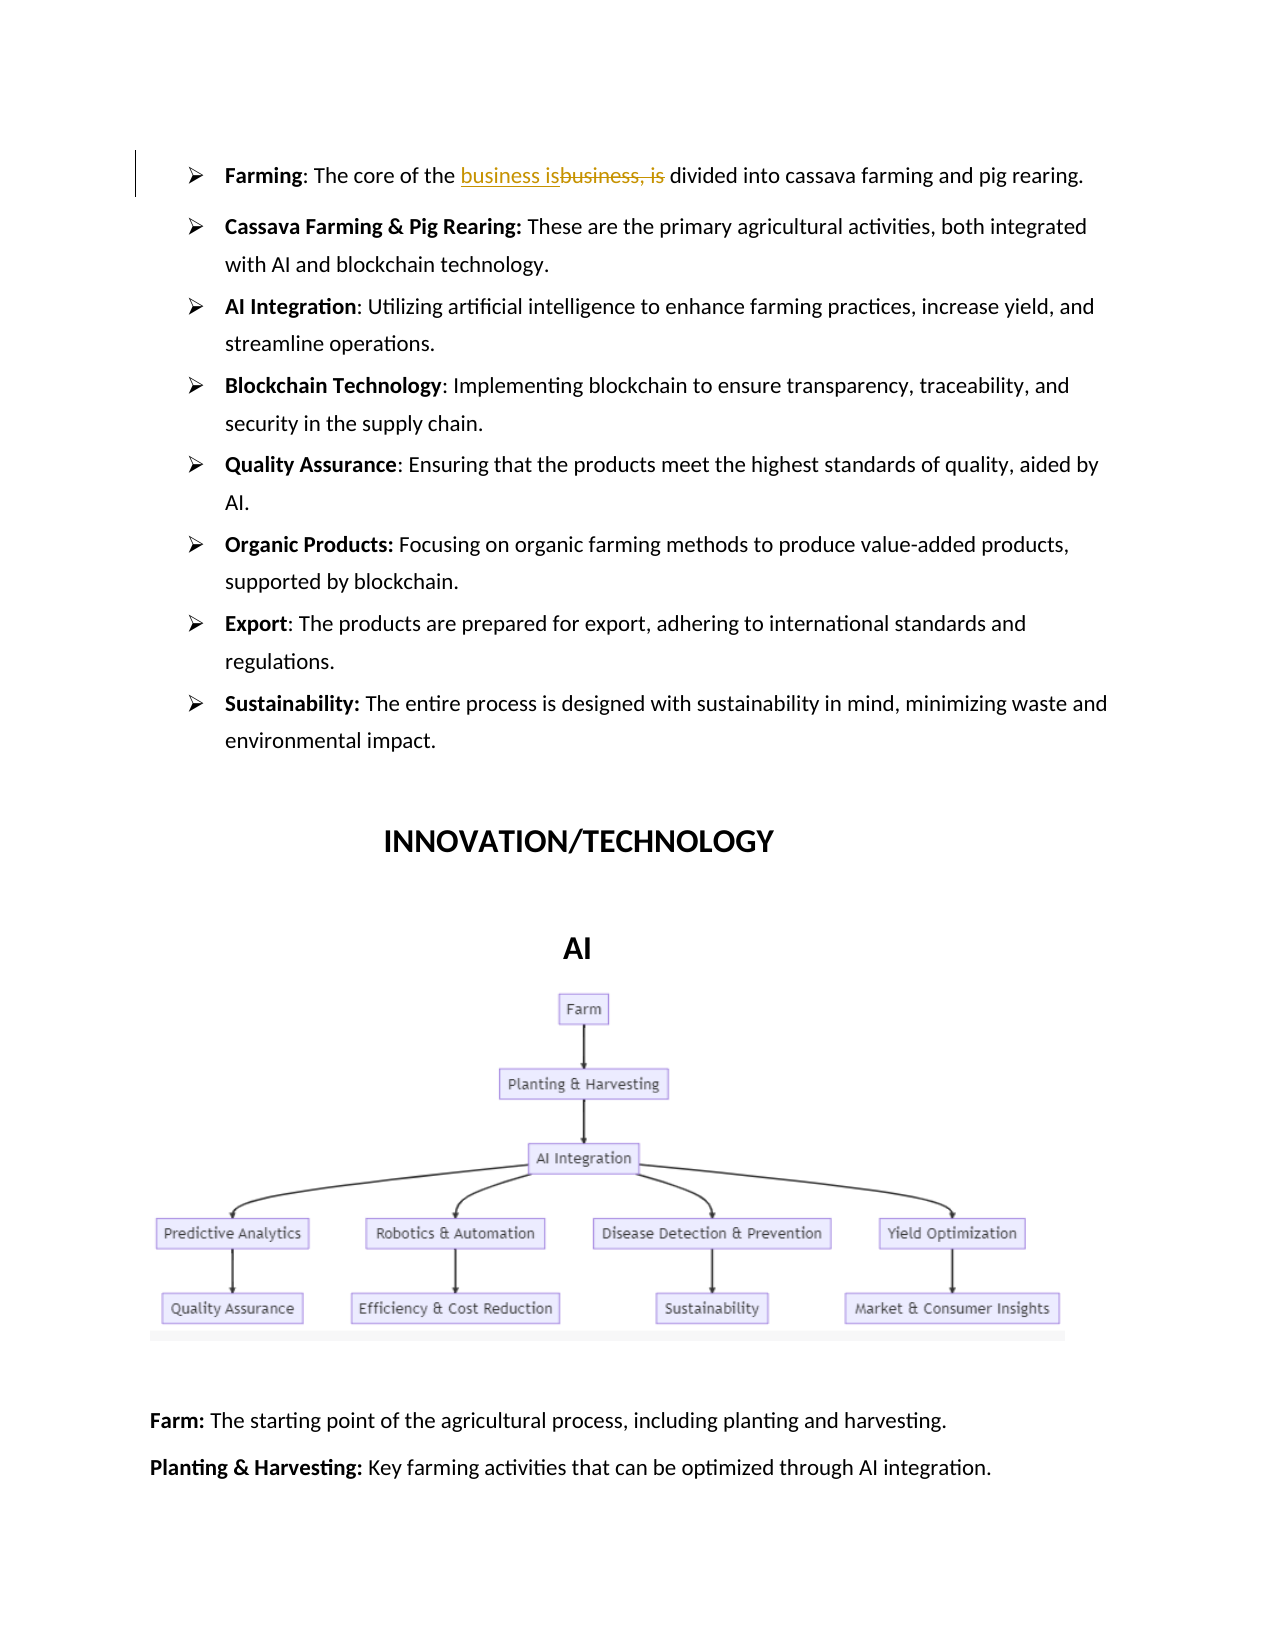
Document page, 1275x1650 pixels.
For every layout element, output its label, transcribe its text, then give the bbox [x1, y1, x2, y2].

list Organic Products: Focusing on organic farming methods to produce value-added products, supported by blockchain. [187, 518, 1125, 595]
list Quality Assurance: Ensuring that the products meet the highest standards of quality, aided by AI. [187, 439, 1125, 516]
list Blockchain Technology: Implementing blockchain to ensure transparency, traceability, and security in the supply chain. [187, 359, 1125, 437]
list Sustainability: The entire process is designed with sustainability in mind, minimizing waste and environmental impact. [187, 677, 1125, 754]
text Farm: The starting point of the agricultural process, including planting and harvesting. [150, 1406, 1125, 1434]
text AI [375, 927, 1125, 968]
list AI Integration: Utilizing artificial intelligence to enhance farming practices, increase yield, and streamline operations. [187, 280, 1125, 357]
list Cassava Farming & Pig Rearing: These are the primary agricultural activities, both integrated with AI and blockchain technology. [187, 201, 1125, 278]
text Planting & Harvesting: Key farming activities that can be optimized through AI integration. [150, 1453, 1125, 1481]
list Export: The products are prepared for export, adhering to international standards and regulations. [187, 598, 1125, 675]
picture [150, 988, 1065, 1341]
text INNOVATION/TECHNOLOGY [150, 820, 1125, 861]
list Farming: The core of the divided into cassava farming and pig rearing. [187, 150, 1125, 197]
